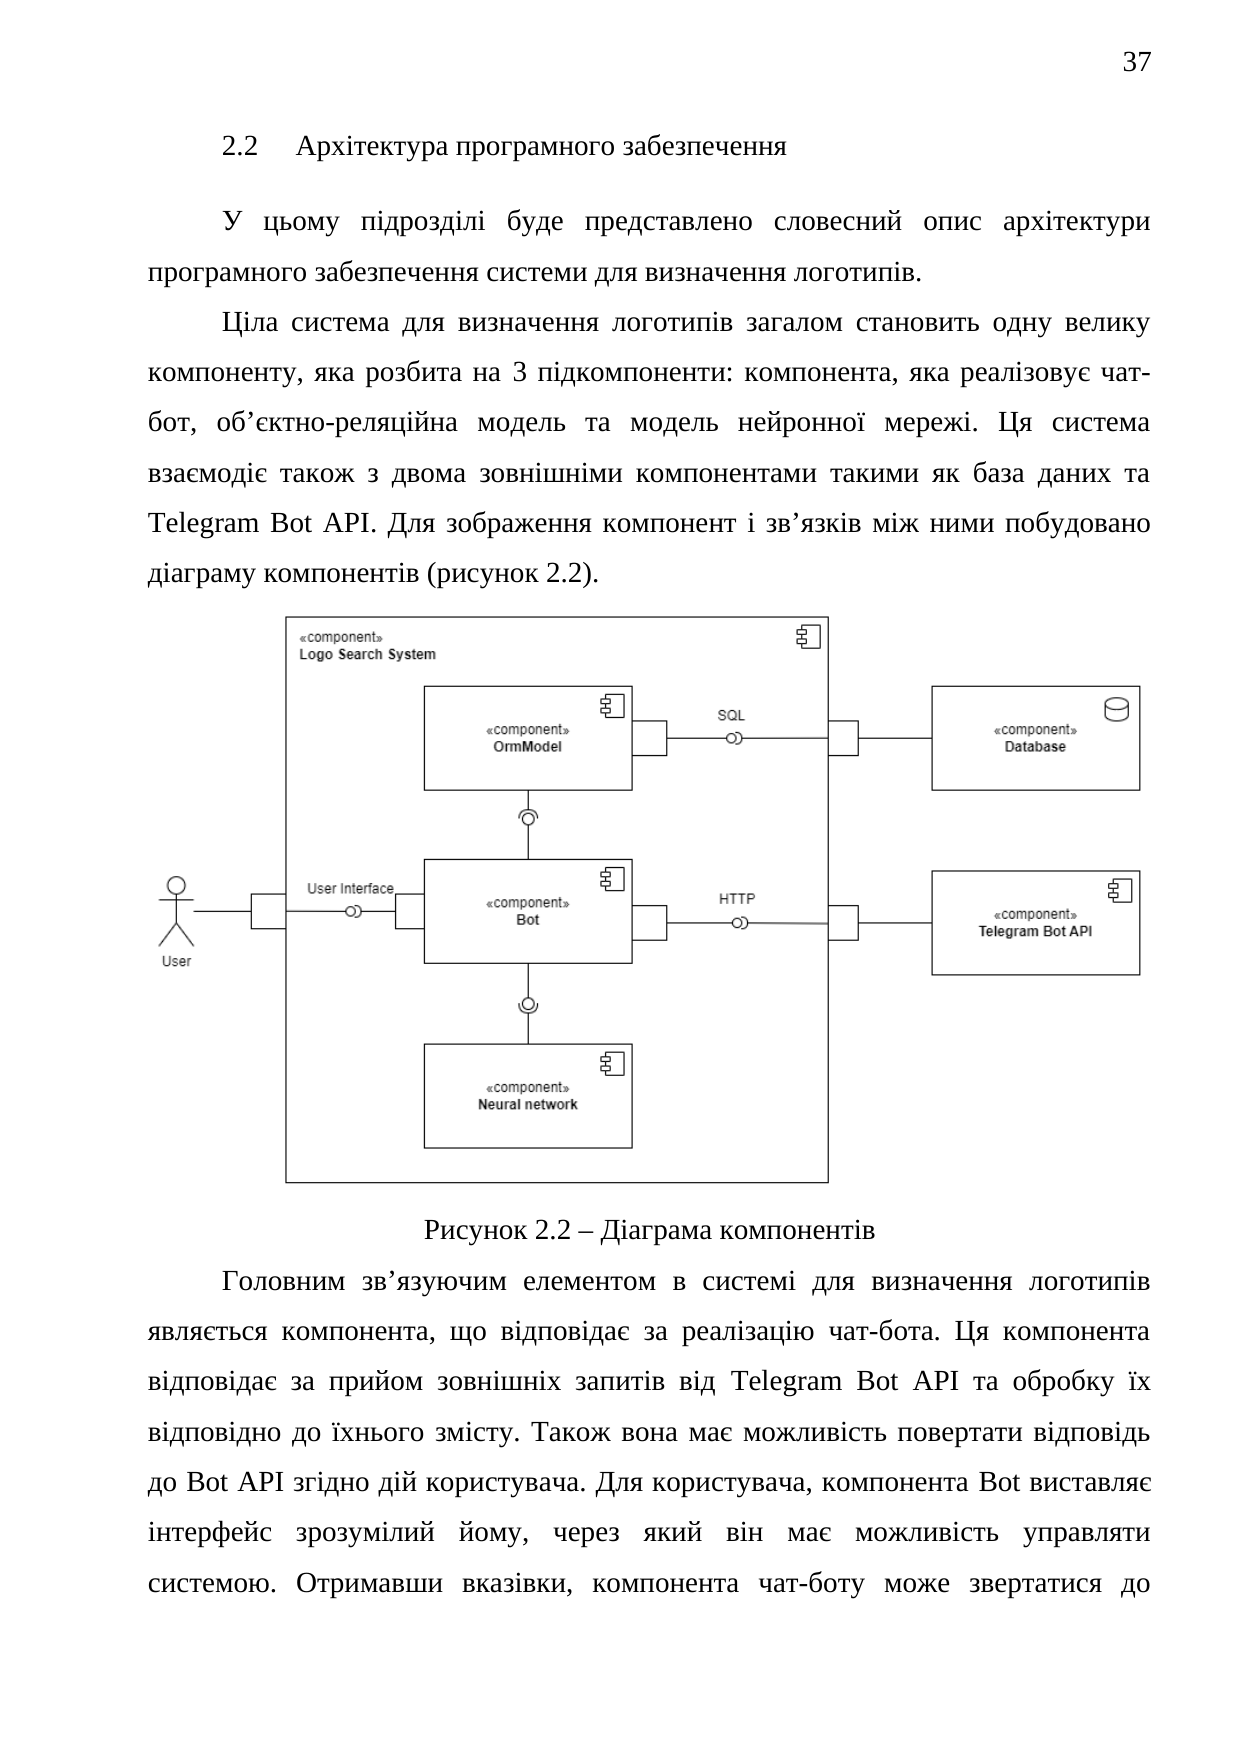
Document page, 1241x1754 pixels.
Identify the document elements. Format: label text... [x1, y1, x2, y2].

text Ціла система для визначення логотипів загалом становить одну велику компоненту, яка розбита на 3 підкомпоненти: компонента, яка реалізовує чат-бот, об’єктно-реляційна модель та модель нейронної мережі. Ця система взаємодіє також з двома зовнішніми компонентами такими як база даних та Telegram Bot API. Для зображення компонент і зв’язків між ними побудовано діаграму компонентів (рисунок 2.2). [148, 304, 1152, 589]
subtitle Архітектура програмного забезпечення [222, 128, 1152, 162]
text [148, 1263, 1152, 1598]
picture [147, 605, 1152, 1196]
text Рисунок 2.2 – Діаграма компонентів [148, 1212, 1152, 1246]
text У цьому підрозділі буде представлено словесний опис архітектури програмного забезпечення системи для визначення логотипів. [148, 203, 1152, 287]
